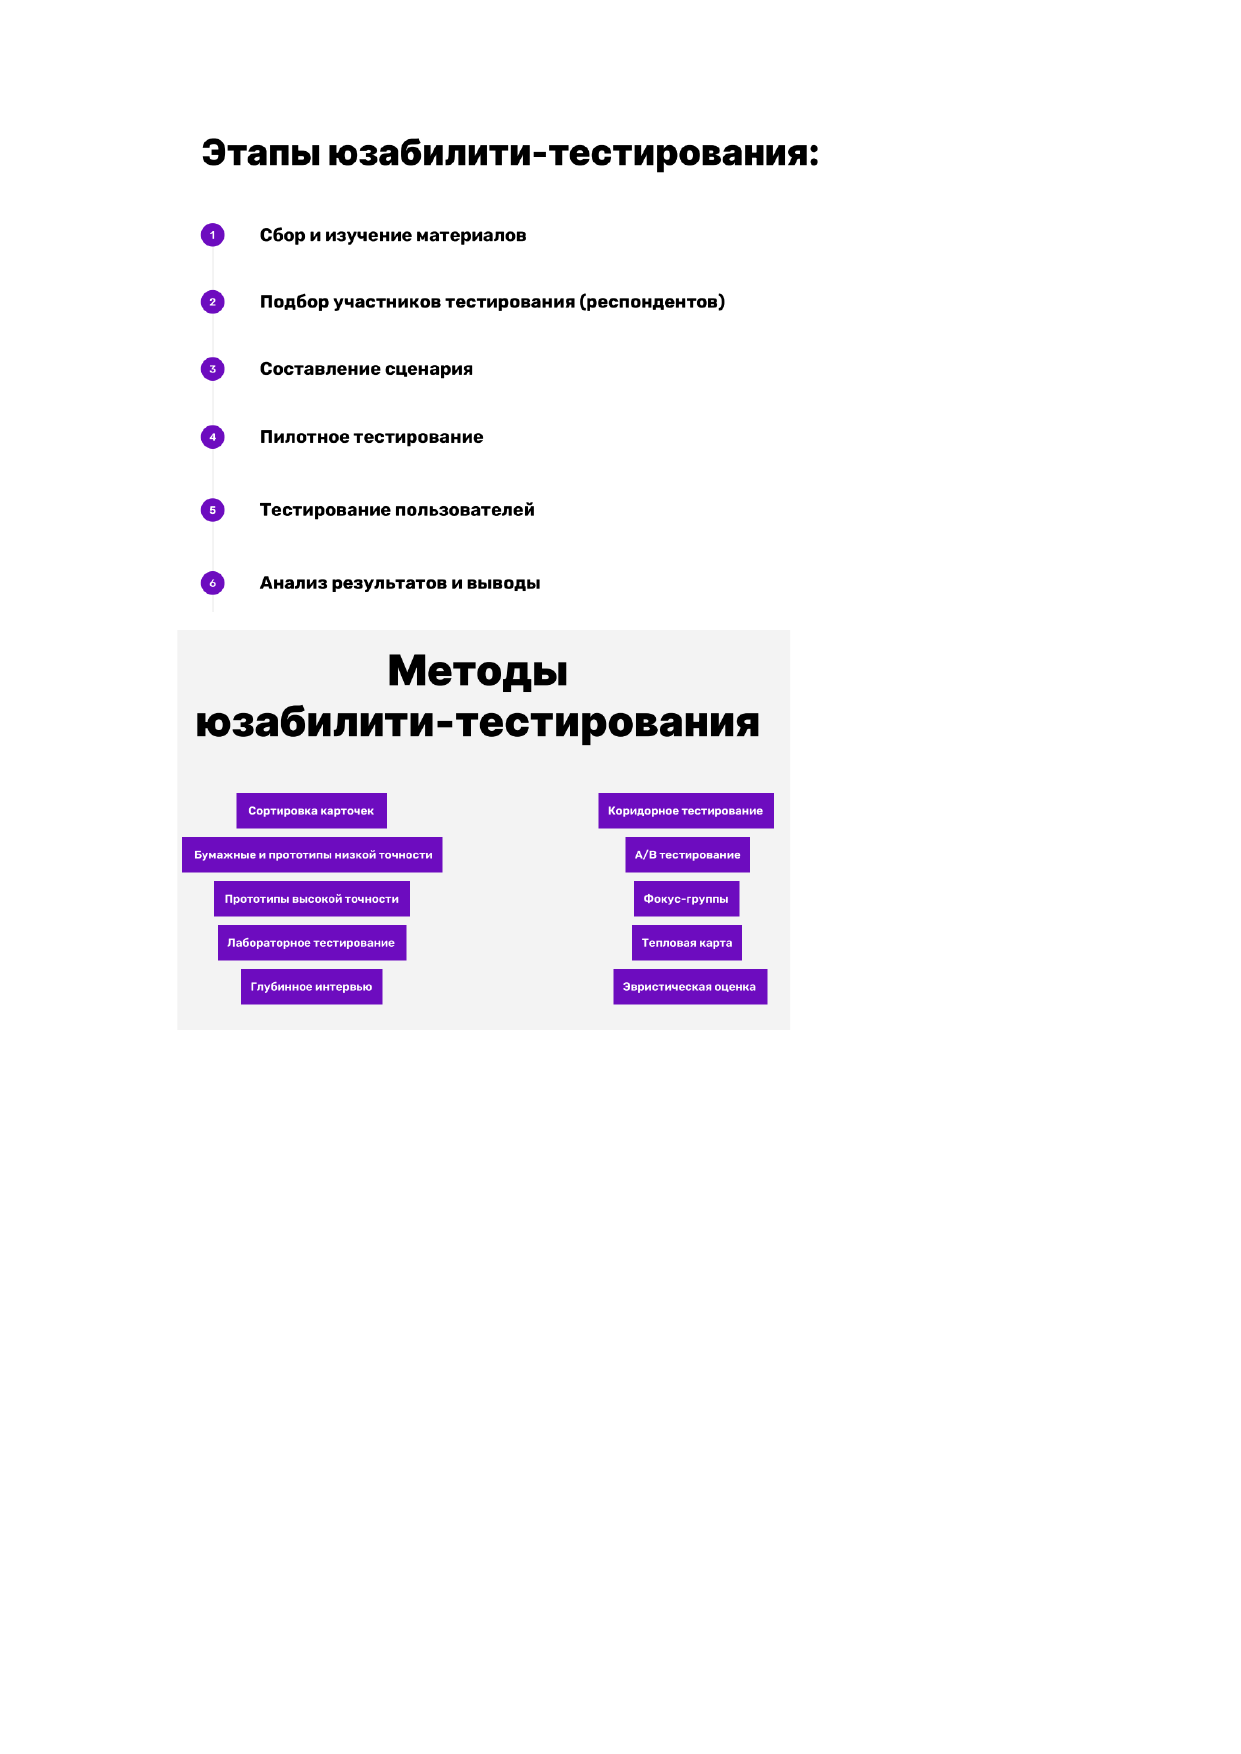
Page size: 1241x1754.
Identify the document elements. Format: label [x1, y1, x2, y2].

picture [177, 630, 791, 1030]
picture [177, 118, 826, 612]
